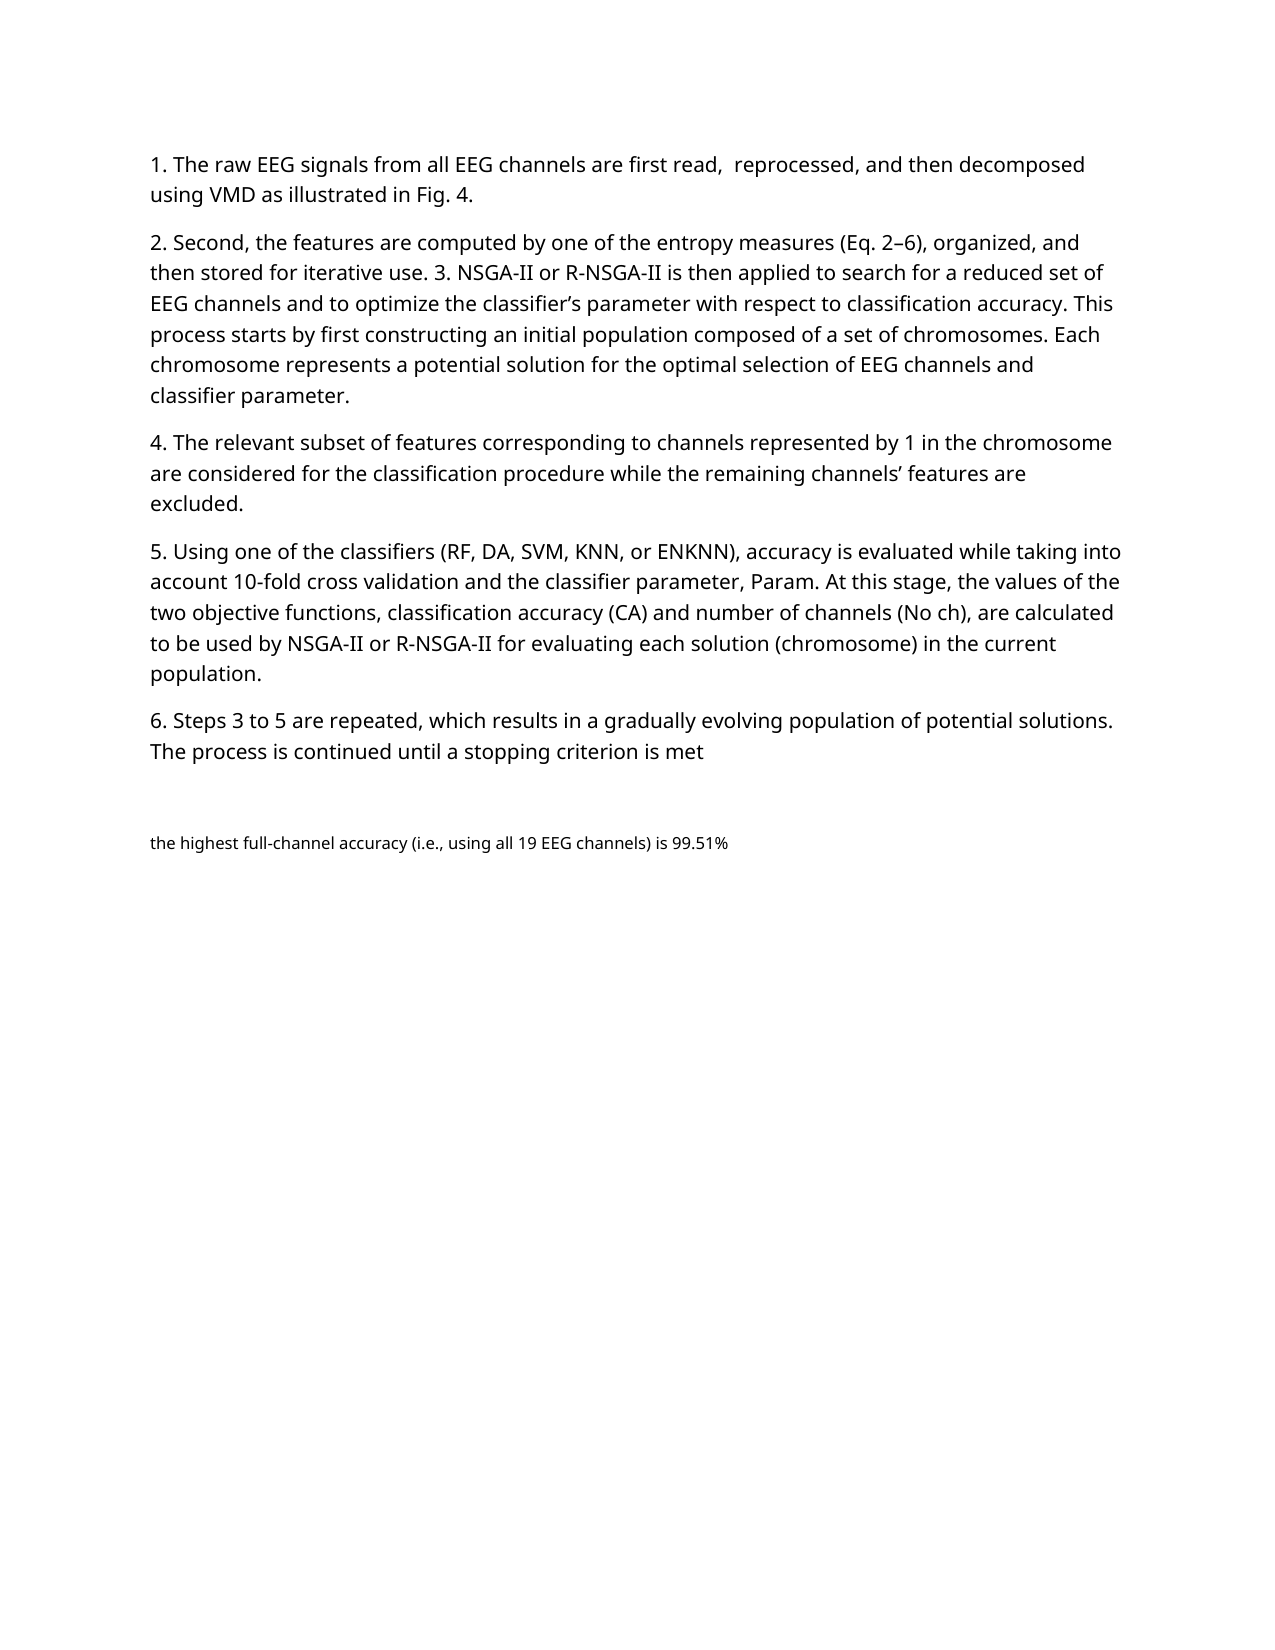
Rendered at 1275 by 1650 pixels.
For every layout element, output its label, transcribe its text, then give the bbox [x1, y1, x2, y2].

text 1. The raw EEG signals from all EEG channels are first read, reprocessed, and then decomposed using VMD as illustrated in Fig. 4. [150, 150, 1125, 209]
text the highest full-channel accuracy (i.e., using all 19 EEG channels) is 99.51% [150, 832, 1125, 854]
text 6. Steps 3 to 5 are repeated, which results in a gradually evolving population of potential solutions. The process is continued until a stopping criterion is met [150, 707, 1125, 766]
text 4. The relevant subset of features corresponding to channels represented by 1 in the chromosome are considered for the classification procedure while the remaining channels’ features are excluded. [150, 428, 1125, 518]
text 2. Second, the features are computed by one of the entropy measures (Eq. 2–6), organized, and then stored for iterative use. 3. NSGA-II or R-NSGA-II is then applied to search for a reduced set of EEG channels and to optimize the classifier’s parameter with respect to classification accuracy. This process starts by first constructing an initial population composed of a set of chromosomes. Each chromosome represents a potential solution for the optimal selection of EEG channels and classifier parameter. [150, 228, 1125, 409]
text 5. Using one of the classifiers (RF, DA, SVM, KNN, or ENKNN), accuracy is evaluated while taking into account 10-fold cross validation and the classifier parameter, Param. At this stage, the values of the two objective functions, classification accuracy (CA) and number of channels (No ch), are calculated to be used by NSGA-II or R-NSGA-II for evaluating each solution (chromosome) in the current population. [150, 537, 1125, 688]
